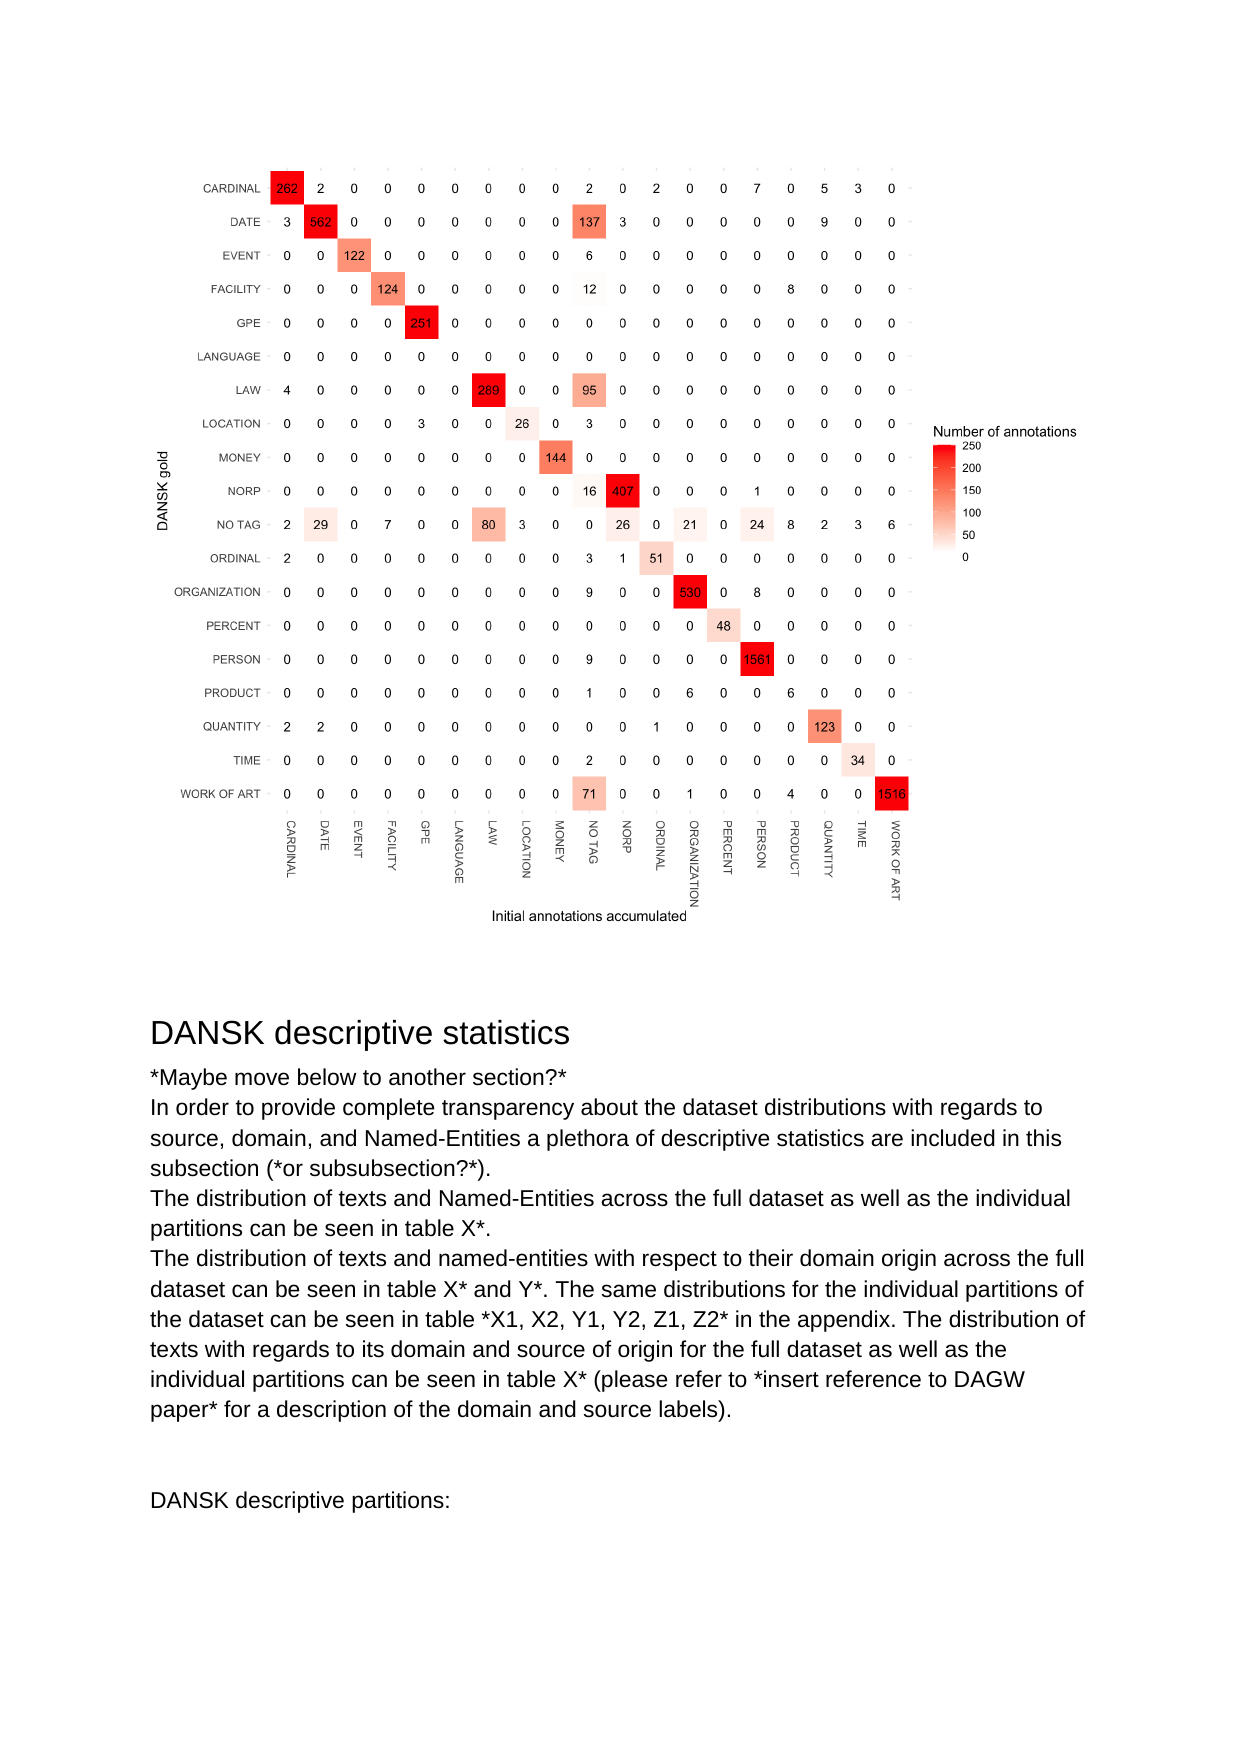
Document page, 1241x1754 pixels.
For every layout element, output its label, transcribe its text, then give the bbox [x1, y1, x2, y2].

text The distribution of texts and Named-Entities across the full dataset as well as the individual partitions can be seen in table X*. [150, 1185, 1090, 1242]
text *Maybe move below to another section?* [150, 1064, 1090, 1091]
text The distribution of texts and named-entities with respect to their domain origin across the full dataset can be seen in table X* and Y*. The same distributions for the individual partitions of the dataset can be seen in table *X1, X2, Y1, Y2, Z1, Z2* in the appendix. The distribution of texts with regards to its domain and source of origin for the full dataset as well as the individual partitions can be seen in table X* (please refer to *insert reference to DAGW paper* for a description of the domain and source labels). [150, 1245, 1090, 1423]
text DANSK descriptive partitions: [150, 1487, 1090, 1513]
text In order to provide complete transparency about the dataset distributions with regards to source, domain, and Named-Entities a plethora of descriptive statistics are included in this subsection (*or subsubsection?*). [150, 1094, 1090, 1181]
picture [150, 150, 1091, 942]
subtitle DANSK descriptive statistics [150, 1013, 1090, 1052]
